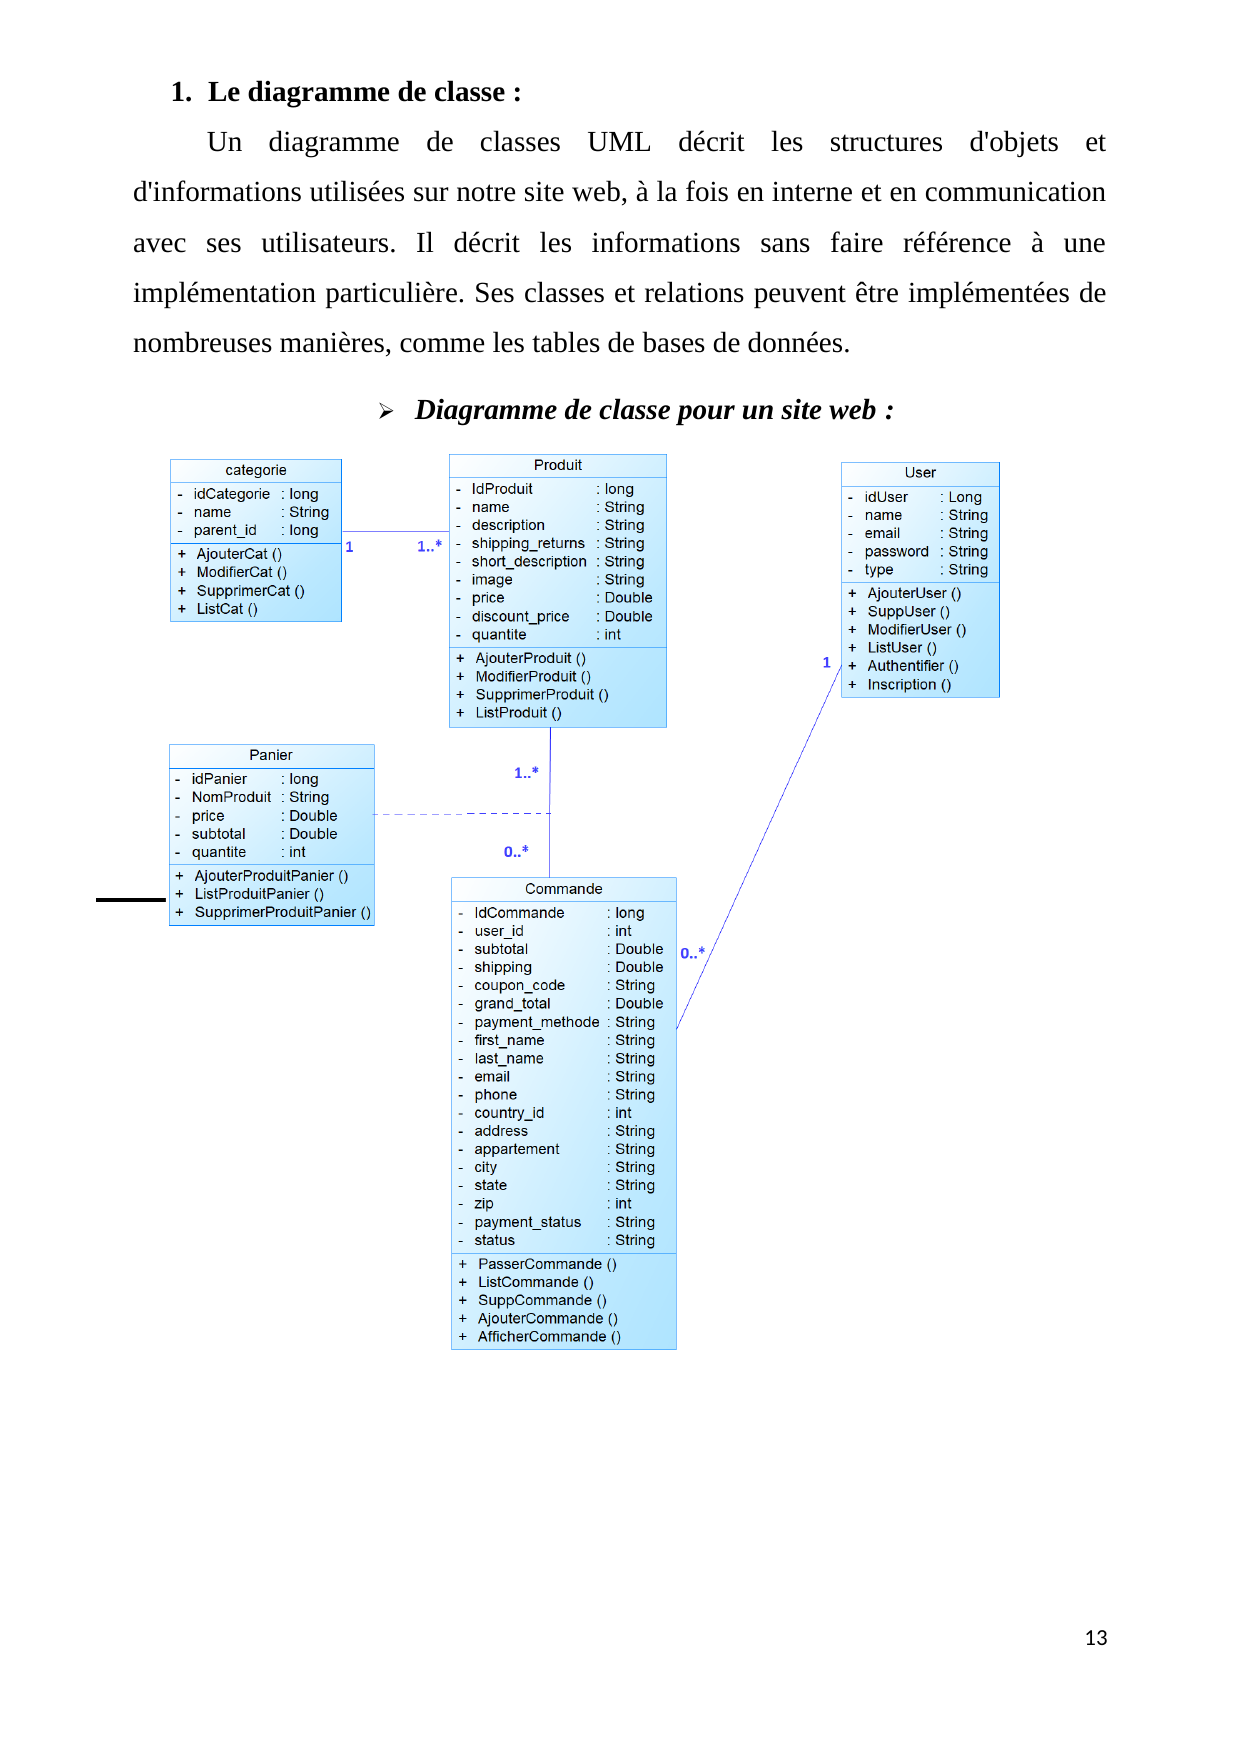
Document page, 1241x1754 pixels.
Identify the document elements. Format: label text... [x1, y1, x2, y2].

text Un diagramme de classes UML décrit les structures d'objets et d'informations utilisées sur notre site web, à la fois en interne et en communication avec ses utilisateurs. Il décrit les informations sans faire référence à une implémentation particulière. Ses classes et relations peuvent être implémentées de nombreuses manières, comme les tables de bases de données. [133, 124, 1107, 359]
subtitle Le diagramme de classe : [170, 74, 1107, 107]
list Diagramme de classe pour un site web : [377, 392, 1107, 426]
picture [164, 446, 1004, 1355]
